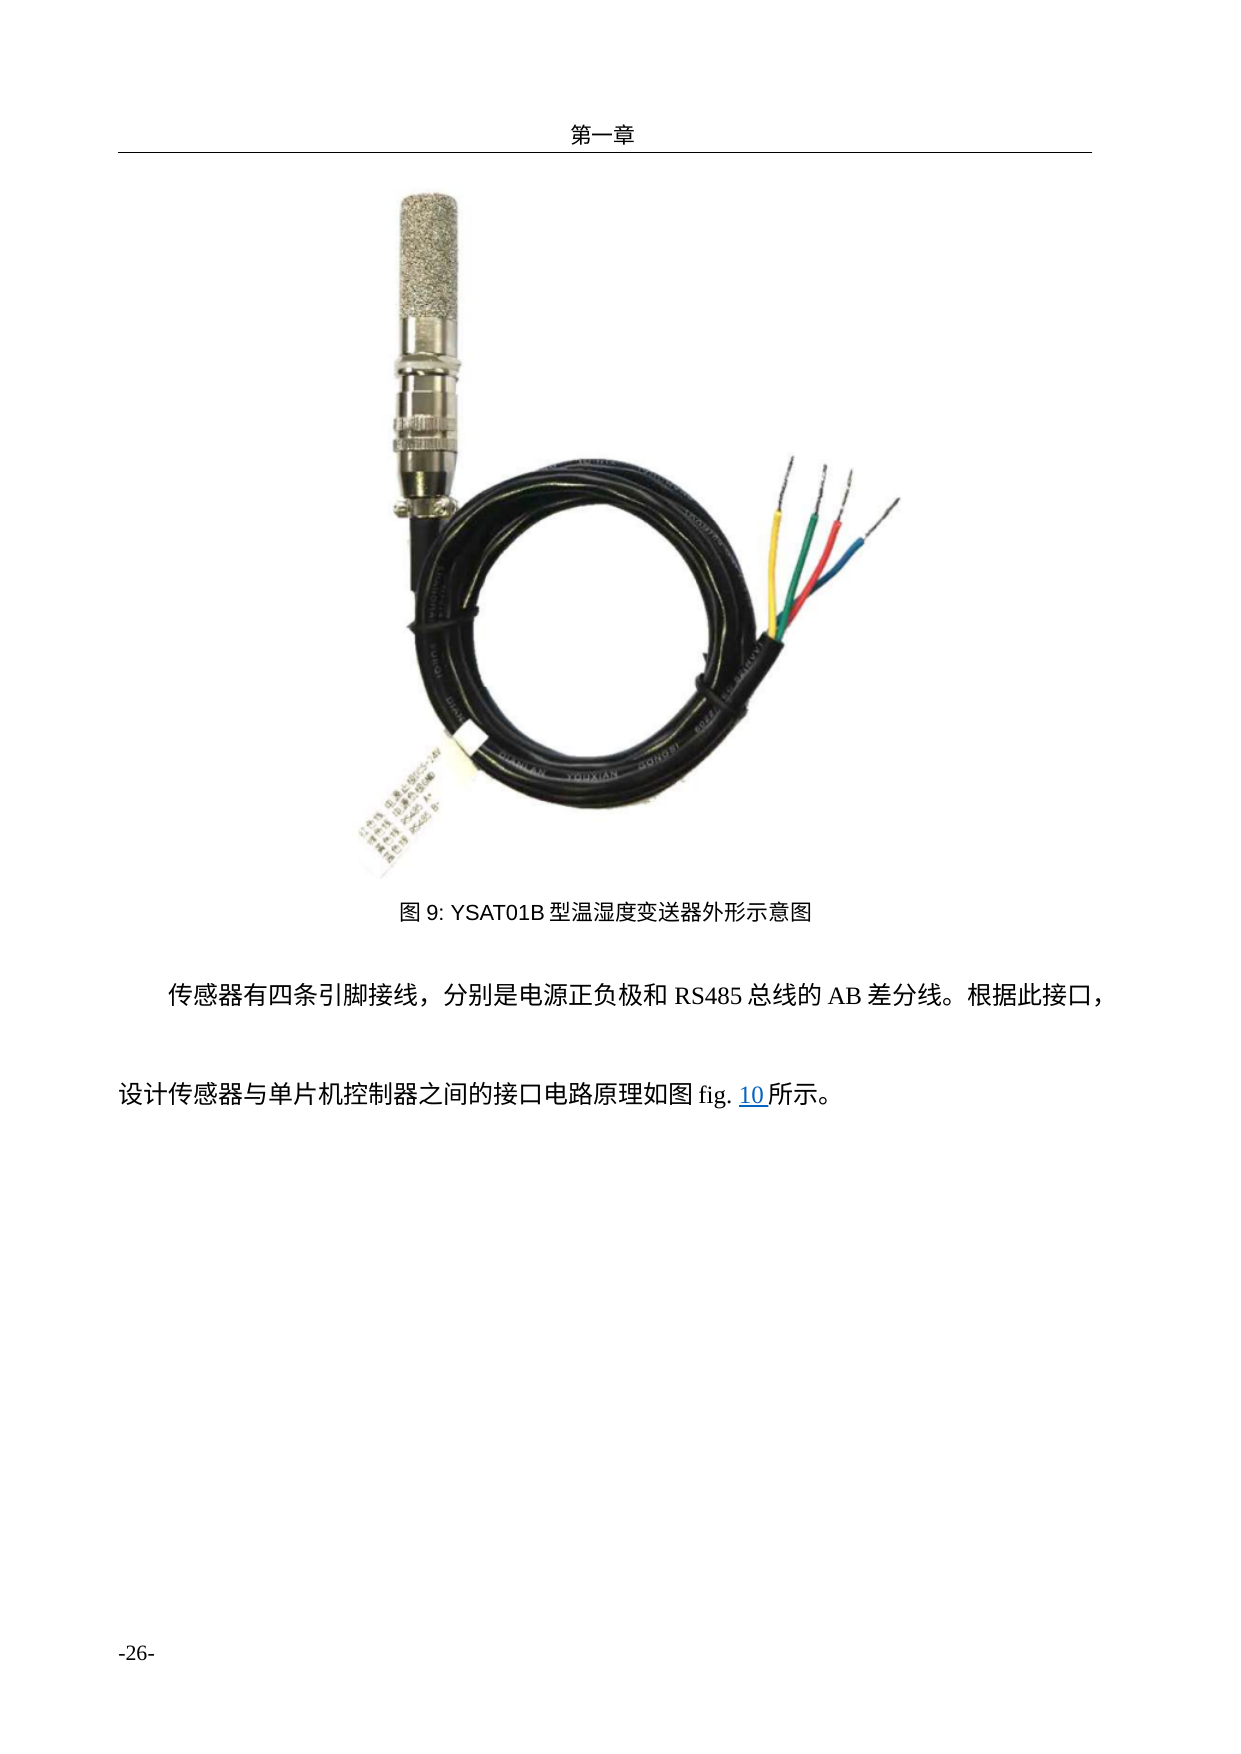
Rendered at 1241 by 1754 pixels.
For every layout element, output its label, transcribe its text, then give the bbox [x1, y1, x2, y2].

text 图 9: YSAT01B型温湿度变送器外形示意图 [118, 894, 1092, 928]
picture [270, 184, 941, 879]
text 传感器有四条引脚接线，分别是电源正负极和RS485总线的AB差分线。根据此接口，设计传感器与单片机控制器之间的接口电路原理如图fig. 10所示。 [118, 961, 1092, 1126]
